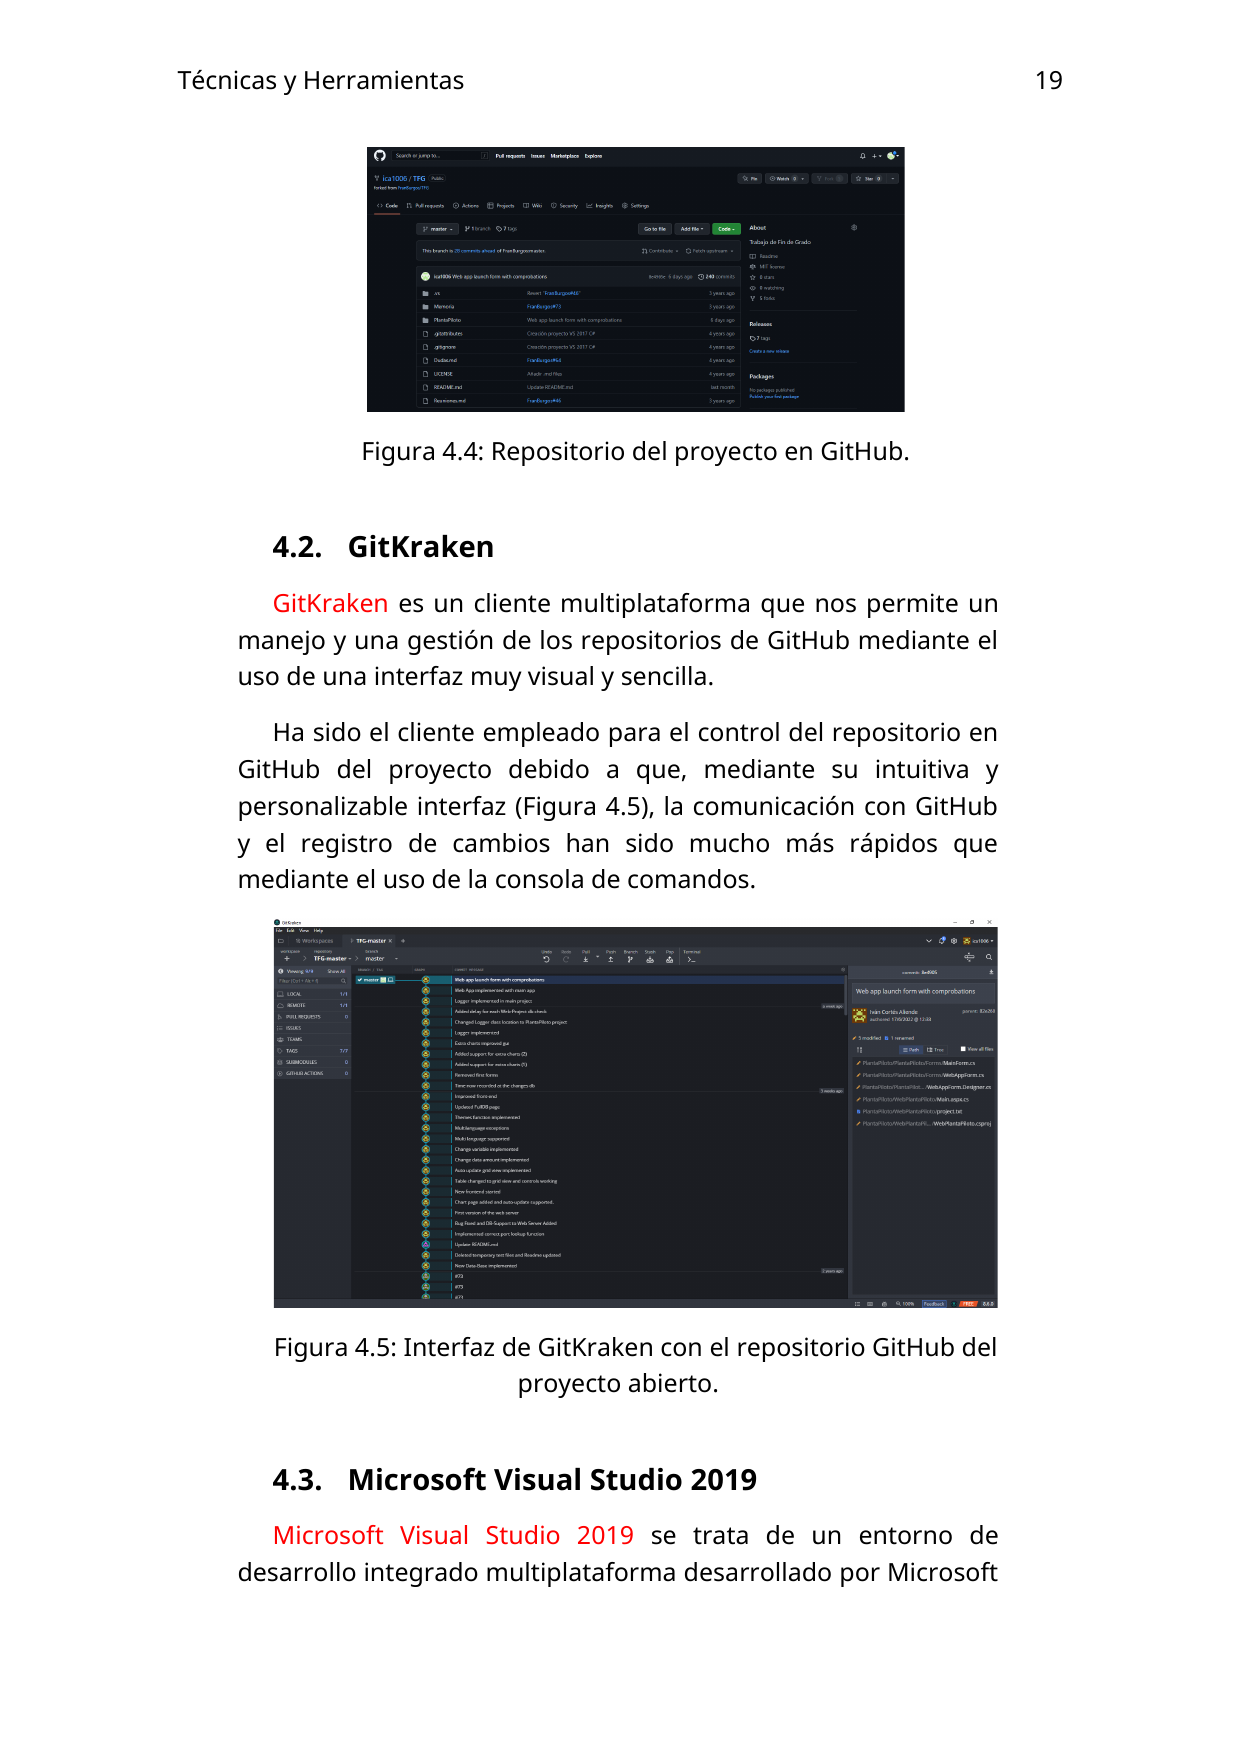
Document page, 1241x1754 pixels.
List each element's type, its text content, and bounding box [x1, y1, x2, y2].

text Figura 4.5: Interfaz de GitKraken con el repositorio GitHub del proyecto abierto. [237, 1329, 999, 1400]
list GitKraken [272, 527, 1063, 566]
text Ha sido el cliente empleado para el control del repositorio en GitHub del proyecto debido a que, mediante su intuitiva y personalizable interfaz (Figura 4.5), la comunicación con GitHub y el registro de cambios han sido mucho más rápidos que mediante el uso de la consola de comandos. [237, 715, 999, 896]
picture [367, 147, 905, 412]
text GitKraken es un cliente multiplataforma que nos permite un manejo y una gestión de los repositorios de GitHub mediante el uso de una interfaz muy visual y sencilla. [237, 586, 999, 693]
list Microsoft Visual Studio 2019 [272, 1459, 1063, 1498]
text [237, 1518, 999, 1589]
picture [273, 918, 998, 1308]
text Figura 4.4: Repositorio del proyecto en GitHub. [237, 434, 999, 468]
